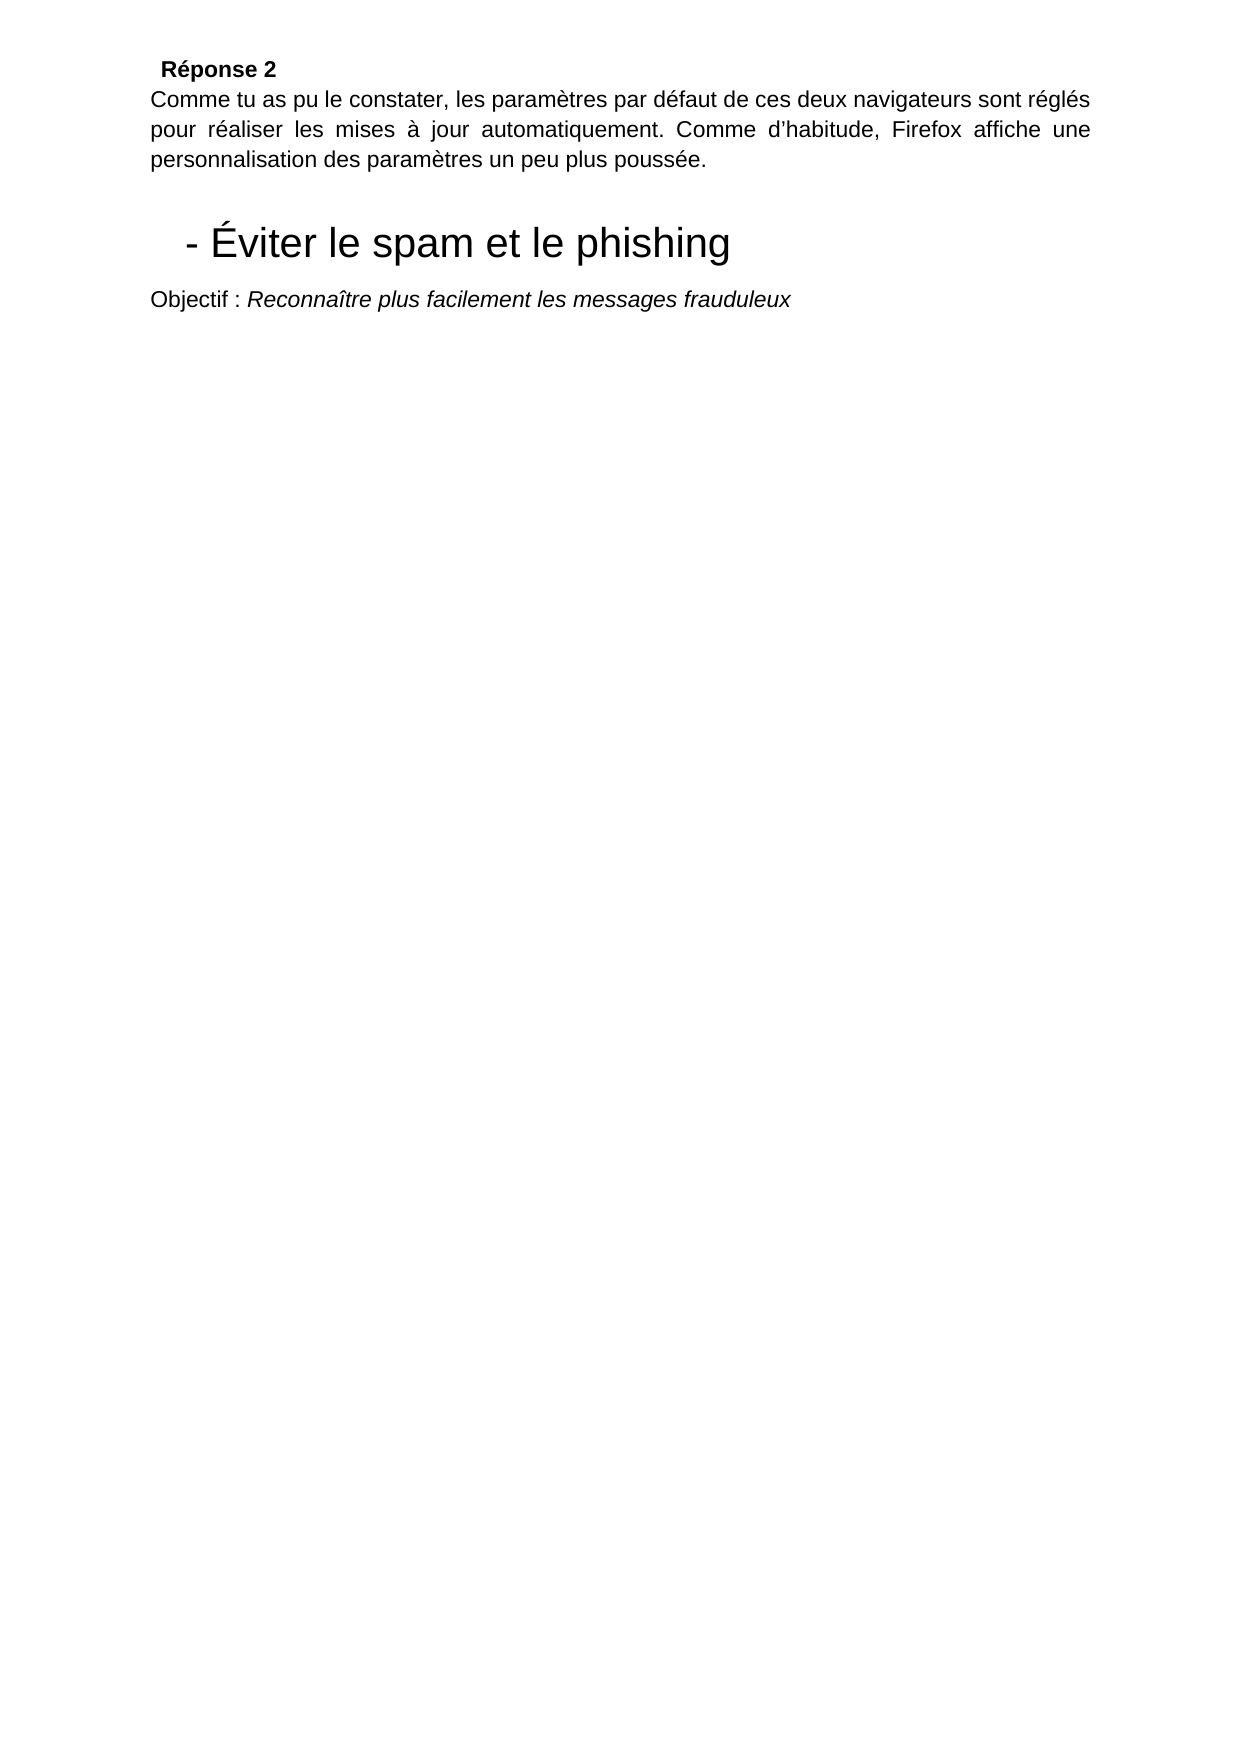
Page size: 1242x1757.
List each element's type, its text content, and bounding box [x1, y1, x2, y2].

text Objectif : Reconnaître plus facilement les messages frauduleux [150, 286, 1106, 312]
subtitle - Éviter le spam et le phishing [150, 218, 1106, 266]
subtitle Réponse 2 [150, 56, 1106, 82]
text Comme tu as pu le constater, les paramètres par défaut de ces deux navigateurs sont réglés pour réaliser les mises à jour automatiquement. Comme d’habitude, Firefox affiche une personnalisation des paramètres un peu plus poussée. [150, 86, 1091, 173]
